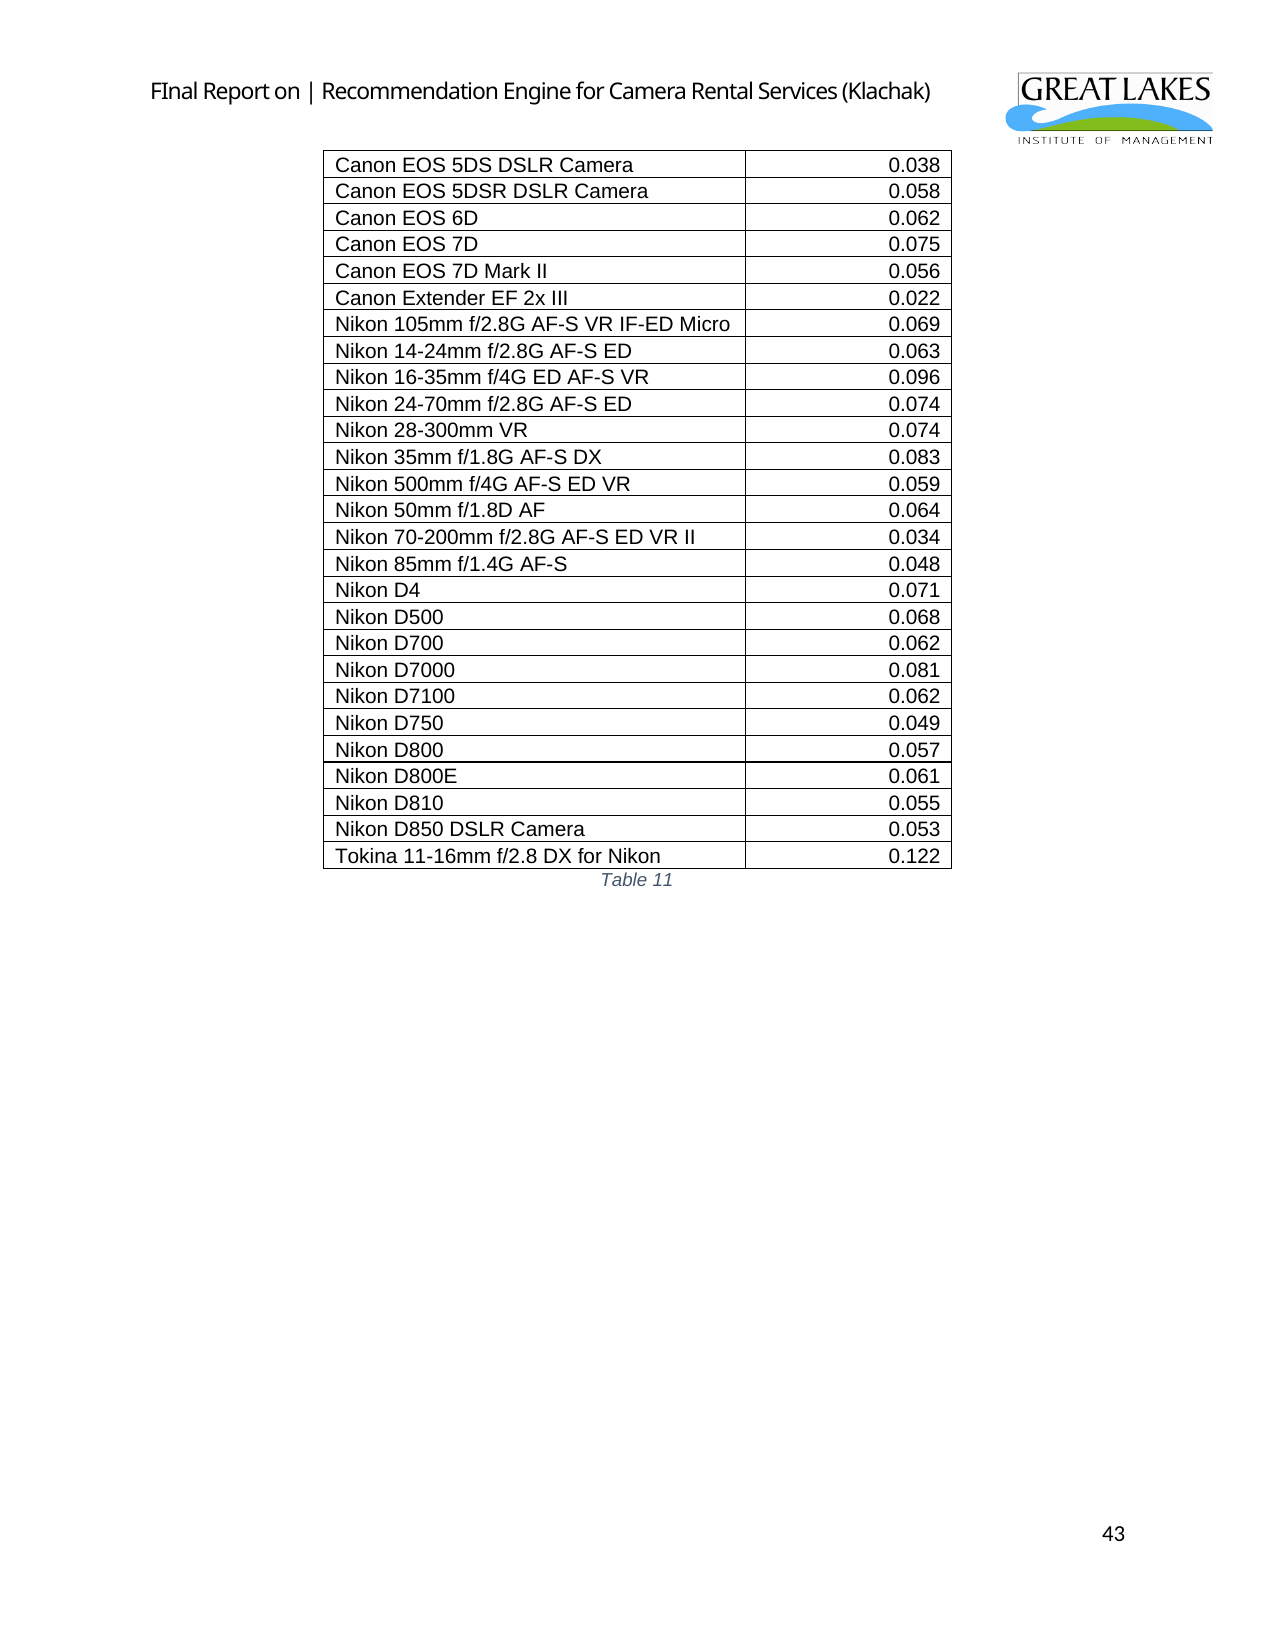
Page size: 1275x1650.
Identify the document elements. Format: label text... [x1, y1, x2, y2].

table_cell 0.057 [746, 736, 951, 761]
table_cell Nikon D7100 [324, 683, 745, 708]
table_cell Nikon D750 [324, 709, 745, 735]
table_cell 0.074 [746, 417, 951, 442]
table_cell Nikon D500 [324, 603, 745, 629]
table_cell 0.069 [746, 310, 951, 336]
table_cell Canon EOS 7D Mark II [324, 257, 745, 283]
table_cell Nikon D700 [324, 630, 745, 655]
table_cell Canon EOS 5DSR DSLR Camera [324, 178, 745, 203]
table_cell Canon Extender EF 2x III [324, 284, 745, 309]
picture [1003, 72, 1213, 145]
table_cell 0.062 [746, 630, 951, 655]
table_cell Nikon D850 DSLR Camera [324, 816, 745, 841]
table_cell 0.064 [746, 496, 951, 522]
table_cell Nikon 28-300mm VR [324, 417, 745, 442]
table_cell Canon EOS 7D [324, 231, 745, 256]
table_cell 0.122 [746, 842, 951, 868]
table_cell 0.083 [746, 443, 951, 469]
table_cell 0.038 [746, 151, 951, 177]
table_cell 0.048 [746, 550, 951, 576]
table_cell Nikon 50mm f/1.8D AF [324, 496, 745, 522]
table_cell 0.062 [746, 204, 951, 230]
table_cell Nikon 14-24mm f/2.8G AF-S ED [324, 337, 745, 362]
table_cell 0.061 [746, 763, 951, 788]
table_cell Nikon 85mm f/1.4G AF-S [324, 550, 745, 576]
table_cell 0.062 [746, 683, 951, 708]
table_cell Nikon 16-35mm f/4G ED AF-S VR [324, 364, 745, 389]
table_cell 0.049 [746, 709, 951, 735]
table_cell 0.081 [746, 656, 951, 682]
table_cell 0.063 [746, 337, 951, 362]
table_cell Nikon D4 [324, 577, 745, 602]
table_cell Canon EOS 6D [324, 204, 745, 230]
table_cell 0.055 [746, 789, 951, 814]
table_cell 0.071 [746, 577, 951, 602]
table_cell 0.074 [746, 390, 951, 416]
table_cell 0.022 [746, 284, 951, 309]
text Table 11 [150, 869, 1125, 890]
table_cell Nikon 35mm f/1.8G AF-S DX [324, 443, 745, 469]
table_cell 0.053 [746, 816, 951, 841]
table_cell Canon EOS 5DS DSLR Camera [324, 151, 745, 177]
table_cell Nikon D810 [324, 789, 745, 814]
table_cell Nikon D800 [324, 736, 745, 761]
table_cell 0.096 [746, 364, 951, 389]
table_cell Nikon 24-70mm f/2.8G AF-S ED [324, 390, 745, 416]
table_cell 0.056 [746, 257, 951, 283]
table_cell Nikon 70-200mm f/2.8G AF-S ED VR II [324, 523, 745, 549]
table_cell Nikon 500mm f/4G AF-S ED VR [324, 470, 745, 495]
table_cell 0.075 [746, 231, 951, 256]
table_cell Nikon D800E [324, 763, 745, 788]
table_cell Nikon D7000 [324, 656, 745, 682]
table_cell Nikon 105mm f/2.8G AF-S VR IF-ED Micro [324, 310, 745, 336]
table_cell Tokina 11-16mm f/2.8 DX for Nikon [324, 842, 745, 868]
table_cell 0.058 [746, 178, 951, 203]
table_cell 0.034 [746, 523, 951, 549]
table_cell 0.068 [746, 603, 951, 629]
table_cell 0.059 [746, 470, 951, 495]
